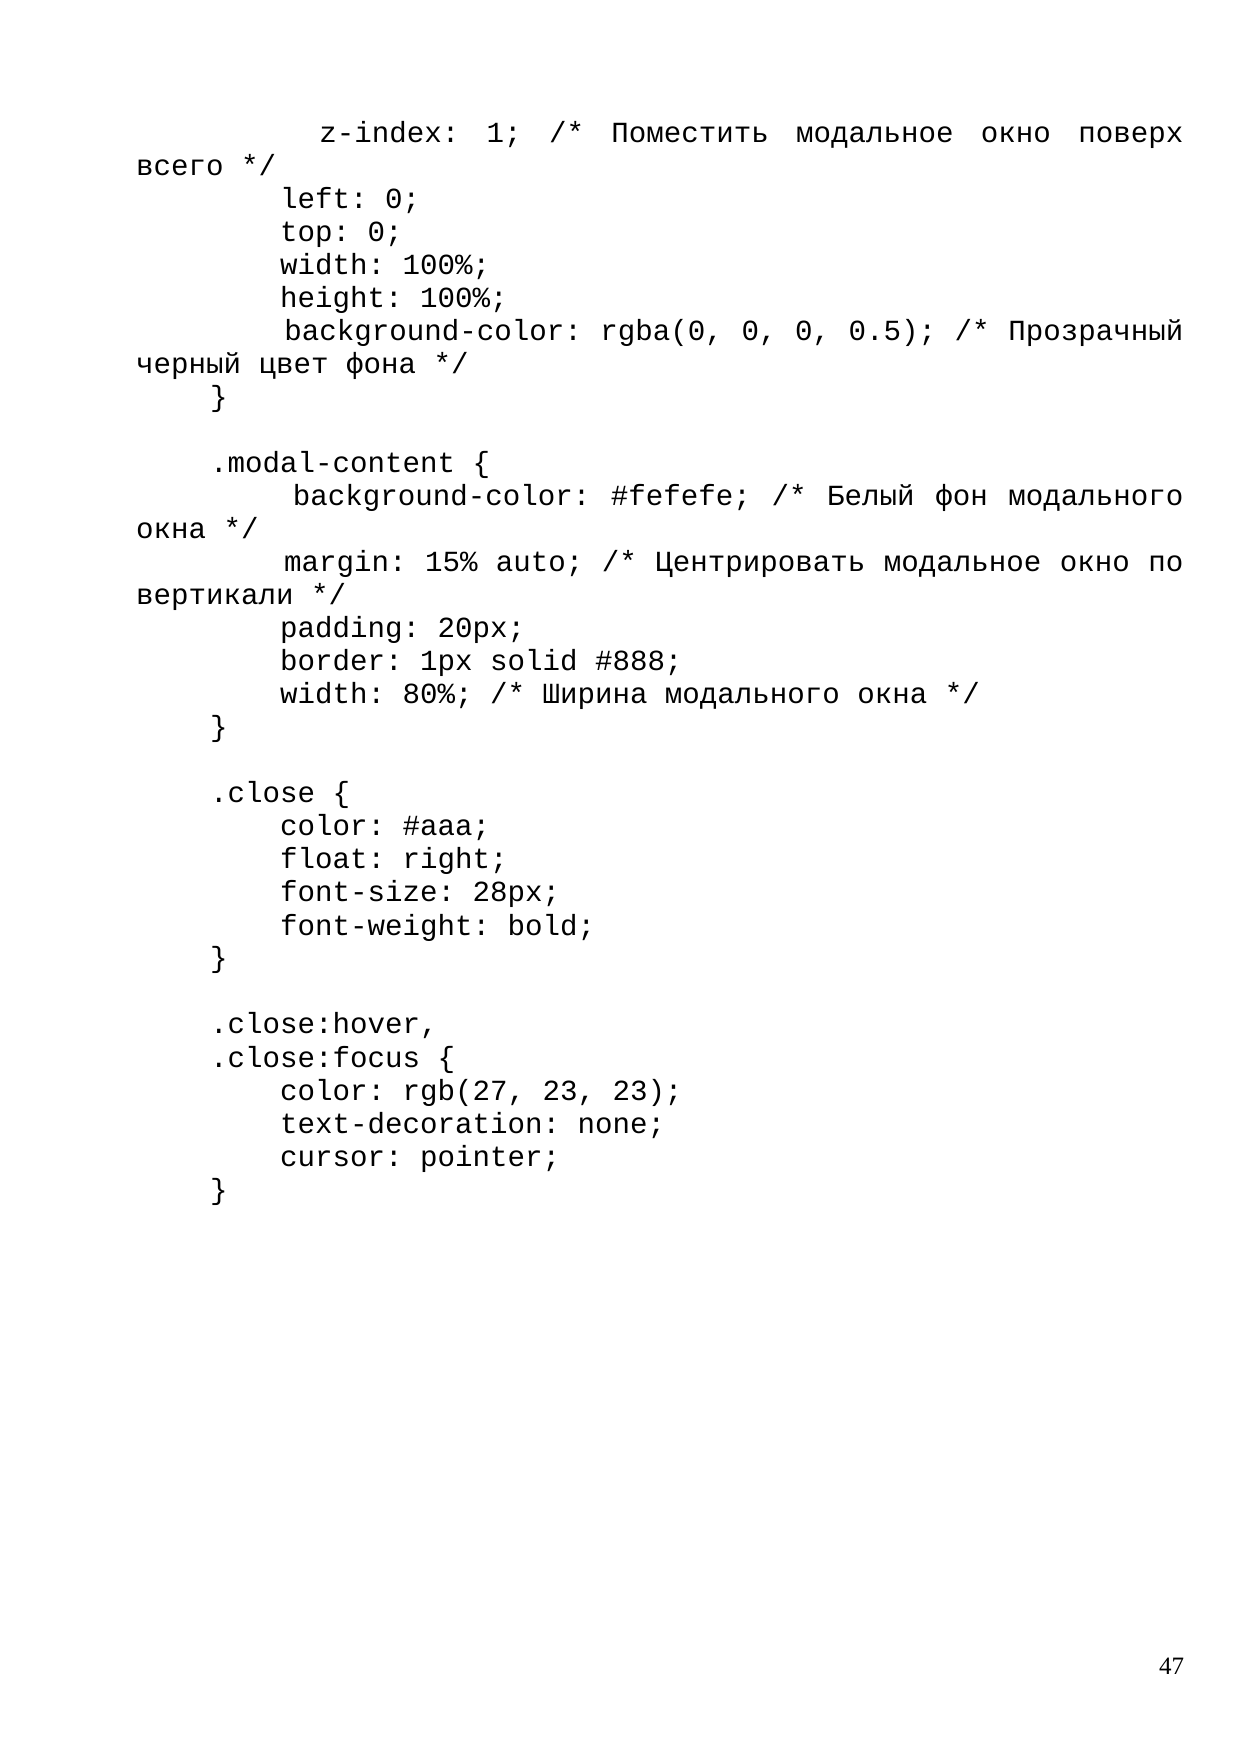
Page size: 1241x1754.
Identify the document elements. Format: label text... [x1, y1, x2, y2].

text cursor: pointer; [136, 1142, 1184, 1175]
text padding: 20px; [136, 613, 1184, 646]
text text-decoration: none; [136, 1109, 1184, 1142]
text z-index: 1; /* Поместить модальное окно поверх всего */ [136, 118, 1184, 184]
text width: 100%; [136, 250, 1184, 283]
text font-size: 28px; [136, 878, 1184, 911]
text margin: 15% auto; /* Центрировать модальное окно по вертикали */ [136, 547, 1184, 613]
text color: rgb(27, 23, 23); [136, 1076, 1184, 1109]
text color: #aaa; [136, 812, 1184, 844]
text .close:hover, [136, 1010, 1184, 1043]
text .close:focus { [136, 1043, 1184, 1076]
text top: 0; [136, 217, 1184, 250]
text background-color: #fefefe; /* Белый фон модального окна */ [136, 481, 1184, 547]
text .modal-content { [136, 448, 1184, 481]
text left: 0; [136, 184, 1184, 217]
text } [136, 712, 1184, 746]
text height: 100%; [136, 283, 1184, 316]
text width: 80%; /* Ширина модального окна */ [136, 679, 1184, 712]
text border: 1px solid #888; [136, 646, 1184, 679]
text font-weight: bold; [136, 911, 1184, 944]
text } [136, 944, 1184, 977]
text background-color: rgba(0, 0, 0, 0.5); /* Прозрачный черный цвет фона */ [136, 316, 1184, 382]
text } [136, 382, 1184, 415]
text } [136, 1175, 1184, 1208]
text .close { [136, 778, 1184, 812]
text float: right; [136, 844, 1184, 878]
